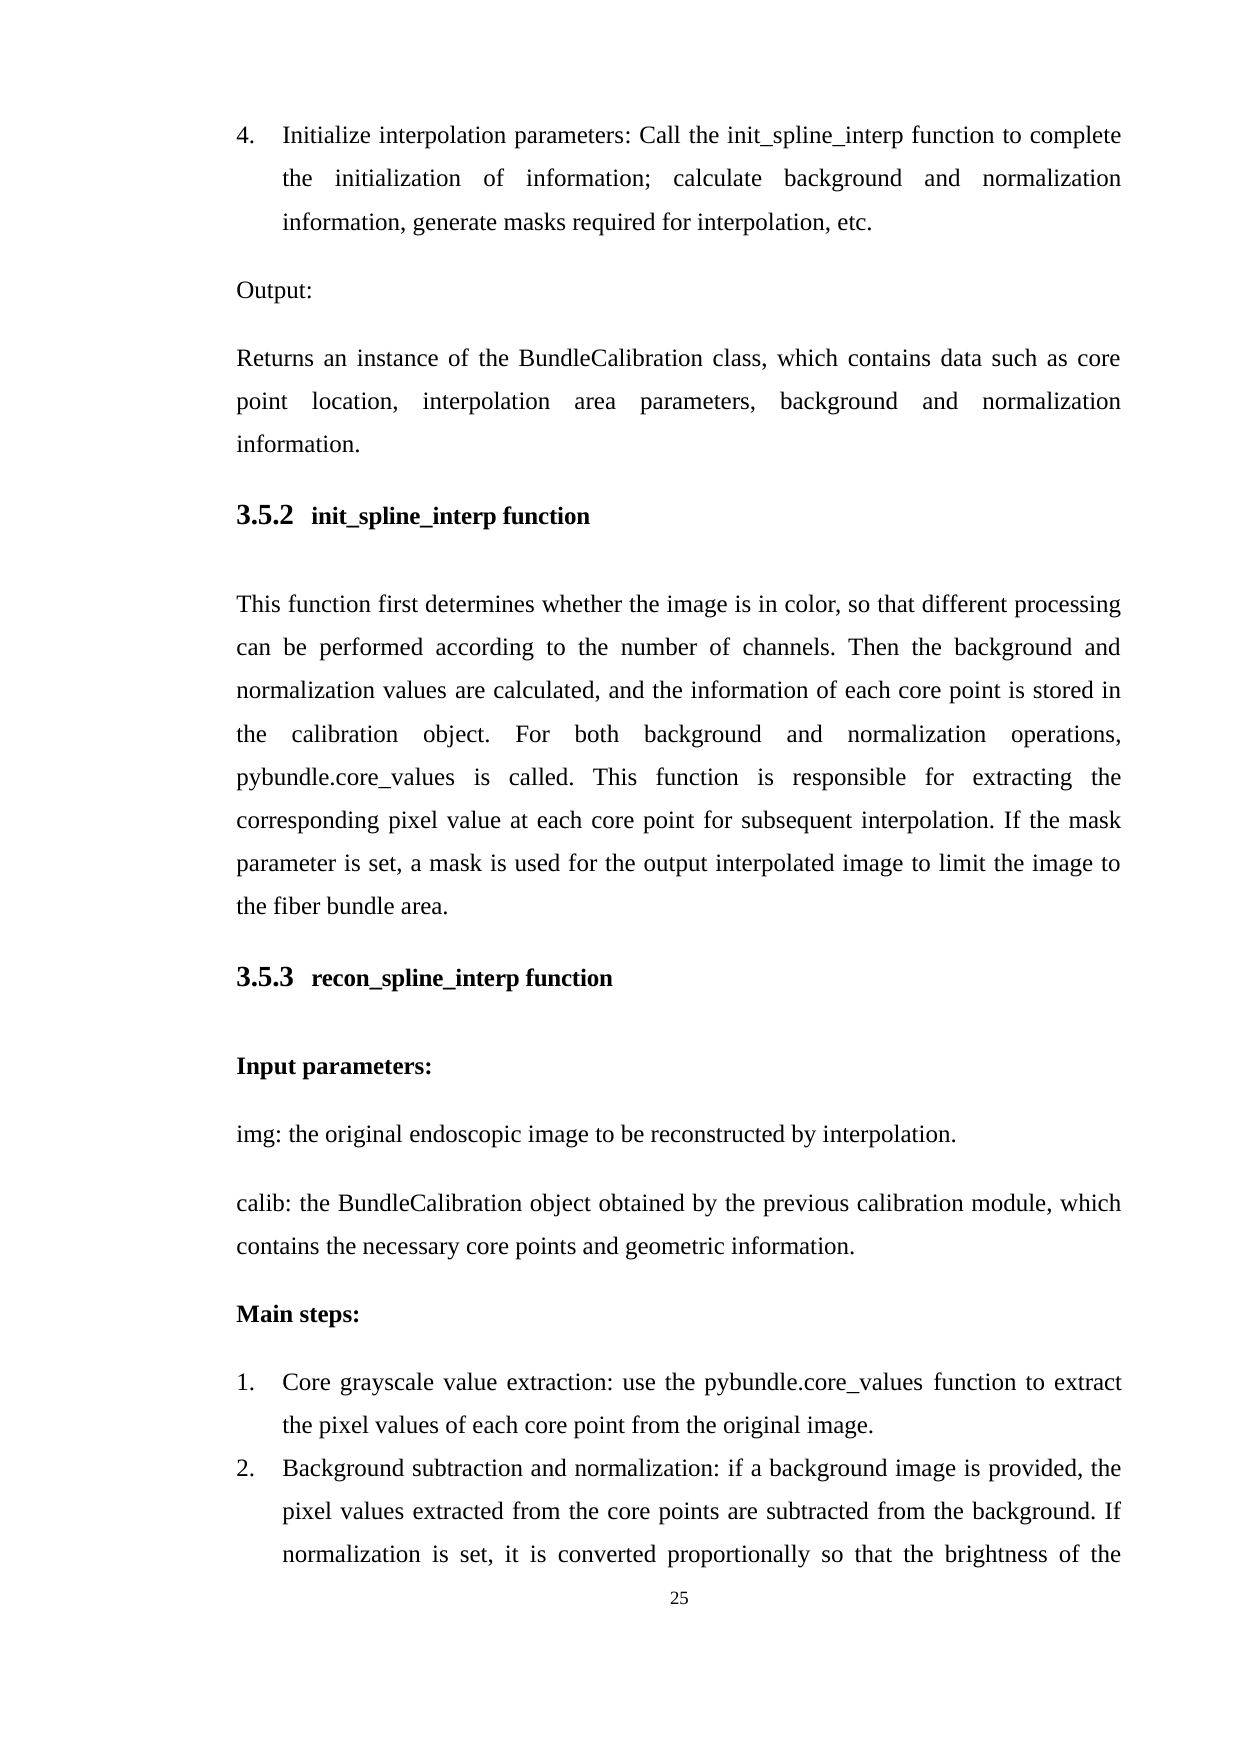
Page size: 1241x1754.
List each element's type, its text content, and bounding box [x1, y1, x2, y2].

list Core grayscale value extraction: use the pybundle.core_values ​​function to extract the pixel values ​​of each core point from the original image. [236, 1367, 1122, 1439]
text This function first determines whether the image is in color, so that different processing can be performed according to the number of channels. Then the background and normalization values ​​are calculated, and the information of each core point is stored in the calibration object. For both background and normalization operations, pybundle.core_values ​​is called. This function is responsible for extracting the corresponding pixel value at each core point for subsequent interpolation. If the mask parameter is set, a mask is used for the output interpolated image to limit the image to the fiber bundle area. [236, 589, 1122, 920]
text Main steps: [236, 1299, 1122, 1328]
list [236, 1453, 1122, 1568]
text init_spline_interp function [236, 497, 1122, 531]
text img: the original endoscopic image to be reconstructed by interpolation. [236, 1119, 1122, 1148]
text Output: [236, 275, 1122, 303]
text recon_spline_interp function [236, 959, 1122, 993]
text Returns an instance of the BundleCalibration class, which contains data such as core point location, interpolation area parameters, background and normalization information. [236, 343, 1122, 458]
text calib: the BundleCalibration object obtained by the previous calibration module, which contains the necessary core points and geometric information. [236, 1188, 1122, 1259]
text Input parameters: [236, 1051, 1122, 1080]
list Initialize interpolation parameters: Call the init_spline_interp function to complete the initialization of information; calculate background and normalization information, generate masks required for interpolation, etc. [236, 120, 1122, 235]
